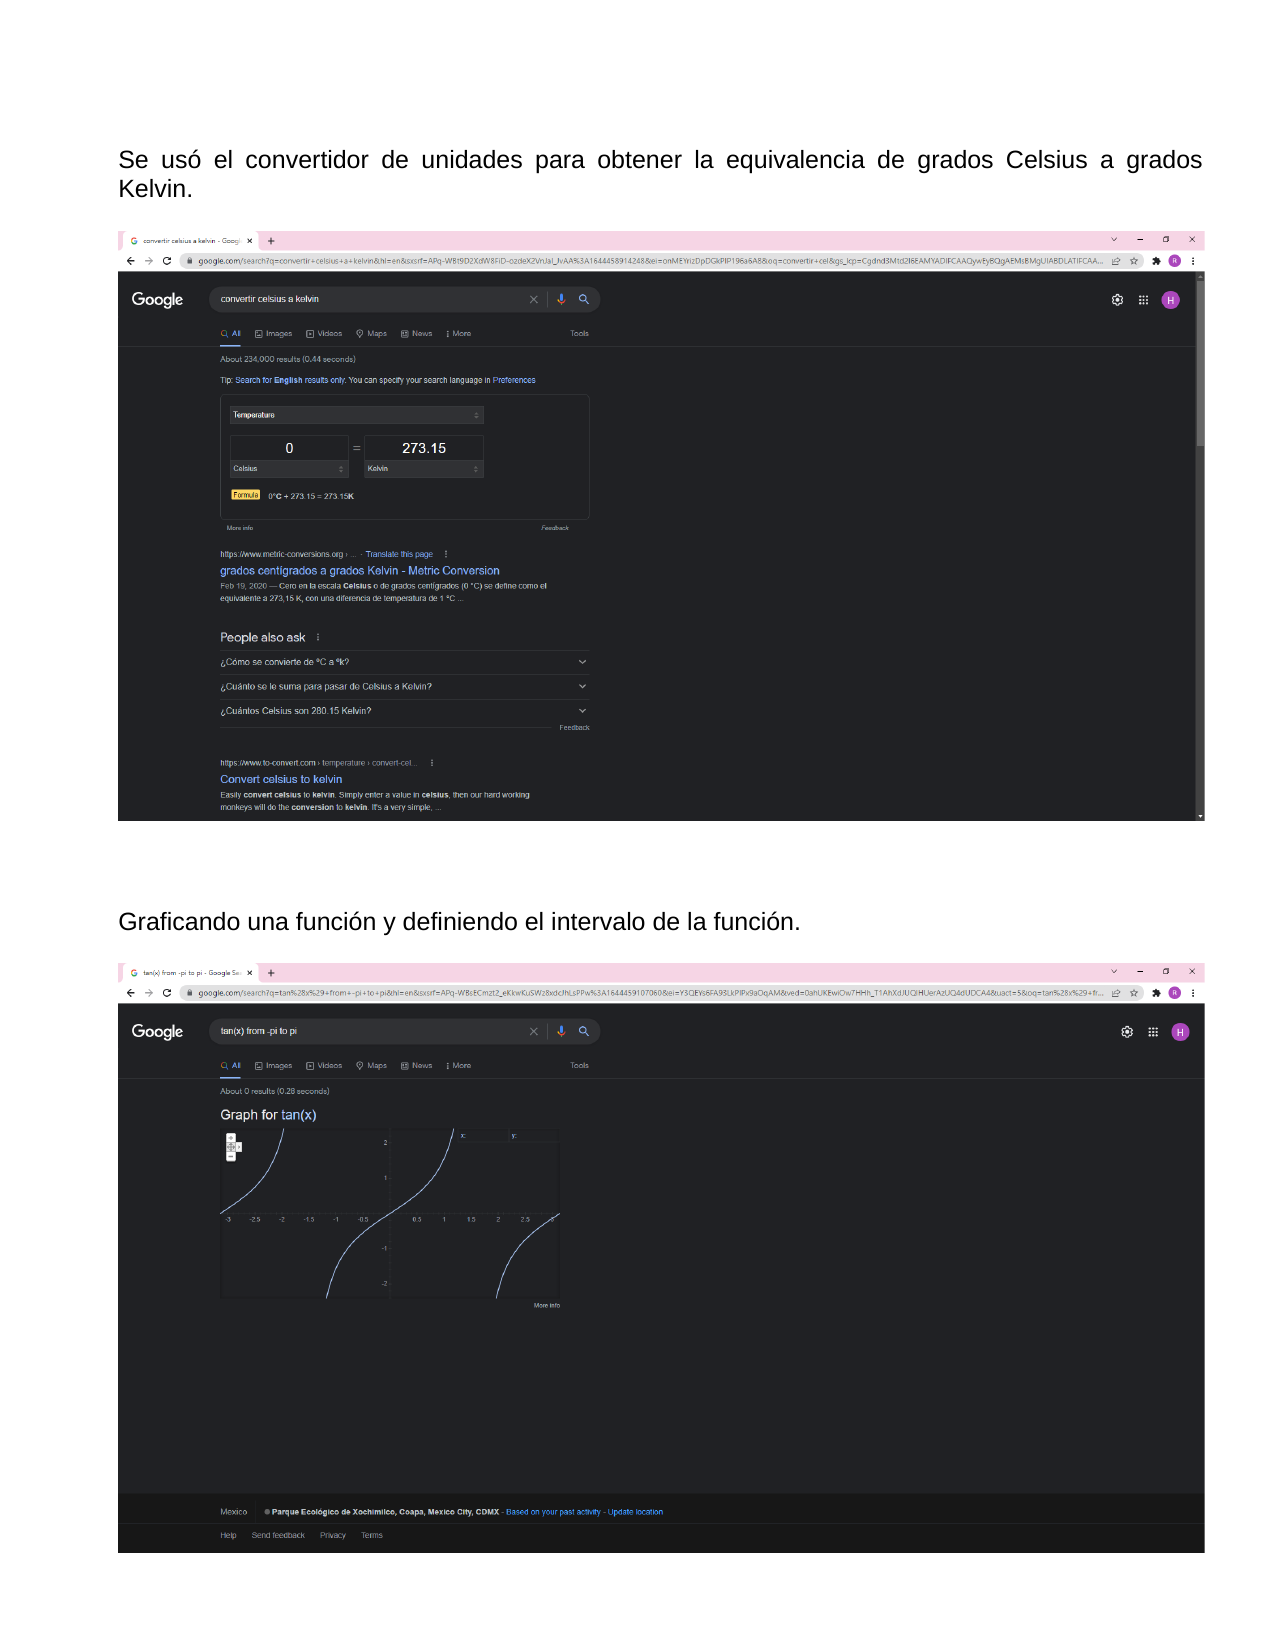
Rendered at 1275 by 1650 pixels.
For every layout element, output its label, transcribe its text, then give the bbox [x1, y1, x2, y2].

text Graficando una función y definiendo el intervalo de la función. [118, 906, 1205, 935]
picture [118, 963, 1205, 1553]
picture [118, 231, 1205, 821]
text Se usó el convertidor de unidades para obtener la equivalencia de grados Celsius a grados Kelvin. [118, 145, 1205, 203]
